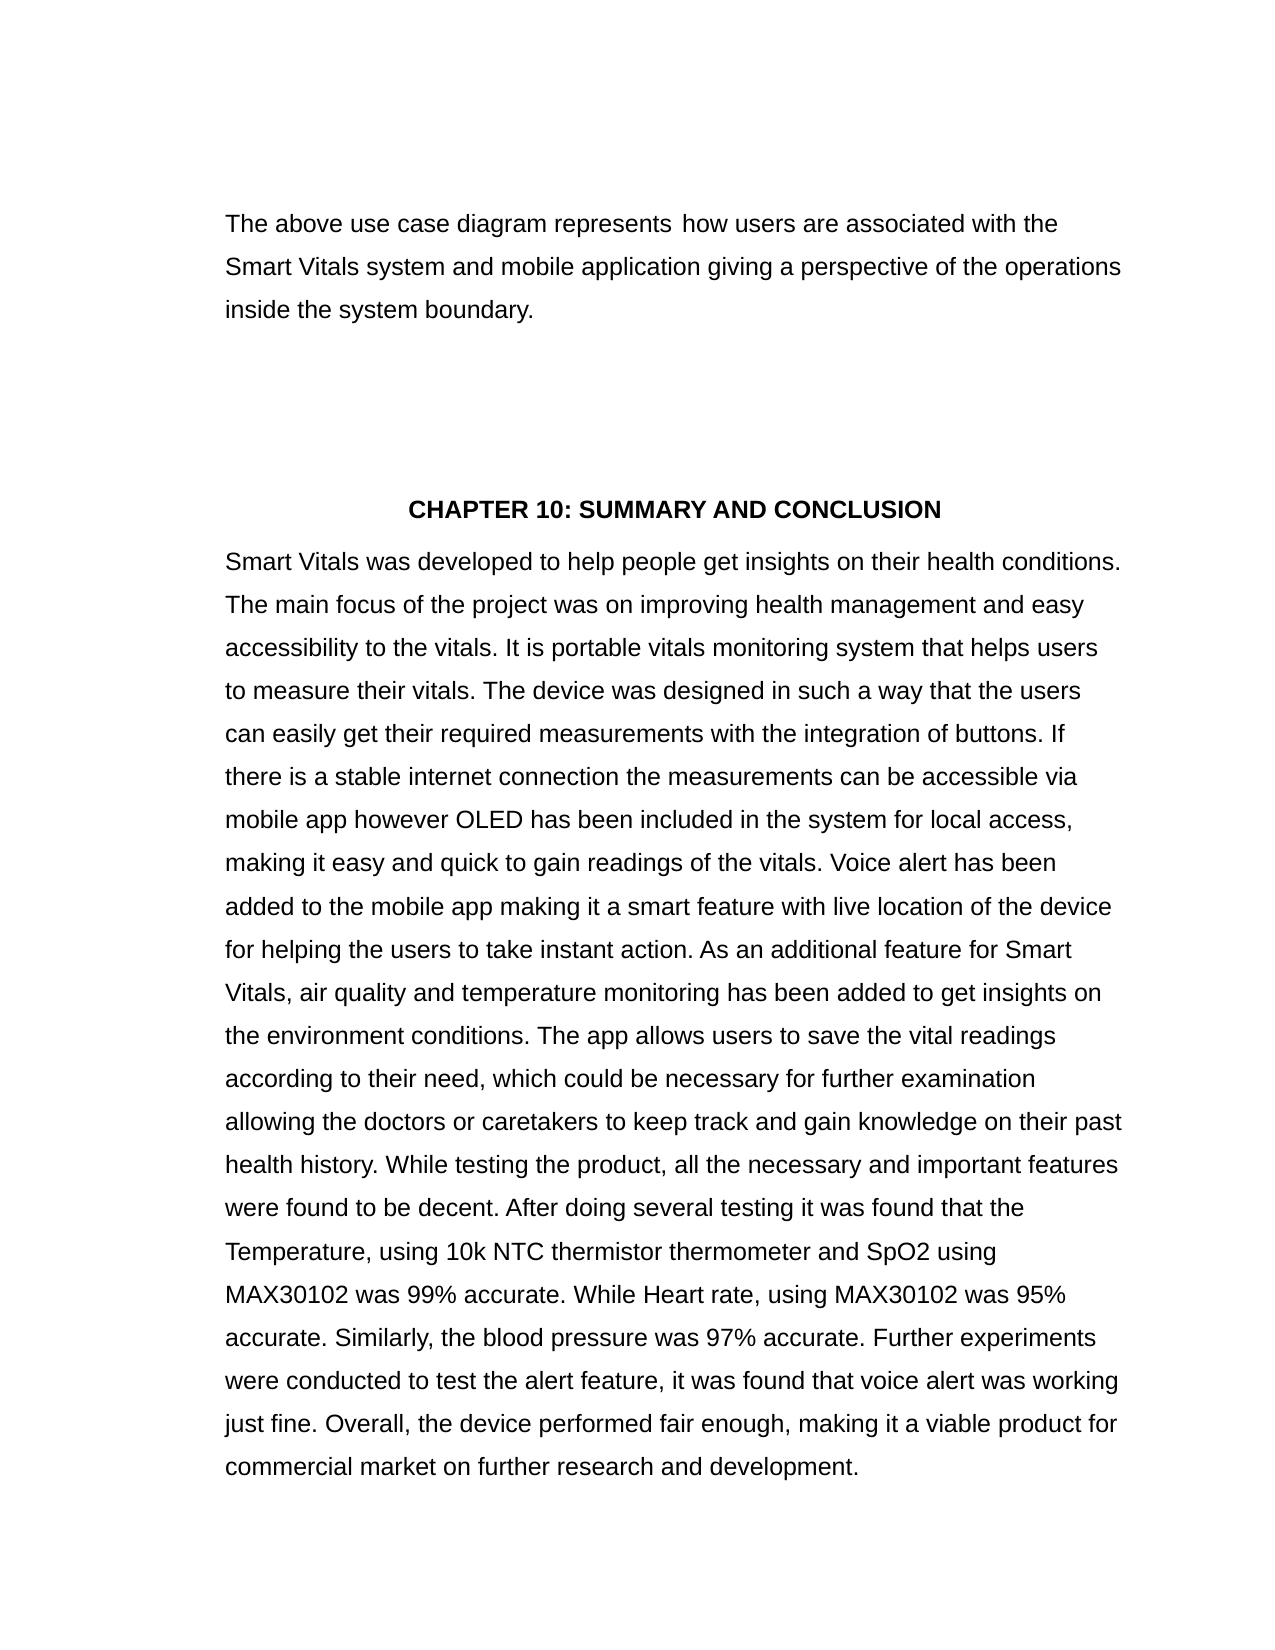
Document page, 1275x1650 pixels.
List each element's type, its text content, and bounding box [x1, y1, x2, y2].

text Smart Vitals was developed to help people get insights on their health conditions. The main focus of the project was on improving health management and easy accessibility to the vitals. It is portable vitals monitoring system that helps users to measure their vitals. The device was designed in such a way that the users can easily get their required measurements with the integration of buttons. If there is a stable internet connection the measurements can be accessible via mobile app however OLED has been included in the system for local access, making it easy and quick to gain readings of the vitals. Voice alert has been added to the mobile app making it a smart feature with live location of the device for helping the users to take instant action. As an additional feature for Smart Vitals, air quality and temperature monitoring has been added to get insights on the environment conditions. The app allows users to save the vital readings according to their need, which could be necessary for further examination allowing the doctors or caretakers to keep track and gain knowledge on their past health history. While testing the product, all the necessary and important features were found to be decent. After doing several testing it was found that the Temperature, using 10k NTC thermistor thermometer and SpO2 using MAX30102 was 99% accurate. While Heart rate, using MAX30102 was 95% accurate. Similarly, the blood pressure was 97% accurate. Further experiments were conducted to test the alert feature, it was found that voice alert was working just fine. Overall, the device performed fair enough, making it a viable product for commercial market on further research and development. [225, 547, 1125, 1481]
text The above use case diagram represents how users are associated with the Smart Vitals system and mobile application giving a perspective of the operations inside the system boundary. [225, 209, 1125, 324]
subtitle CHAPTER 10: SUMMARY AND CONCLUSION [225, 495, 1125, 524]
